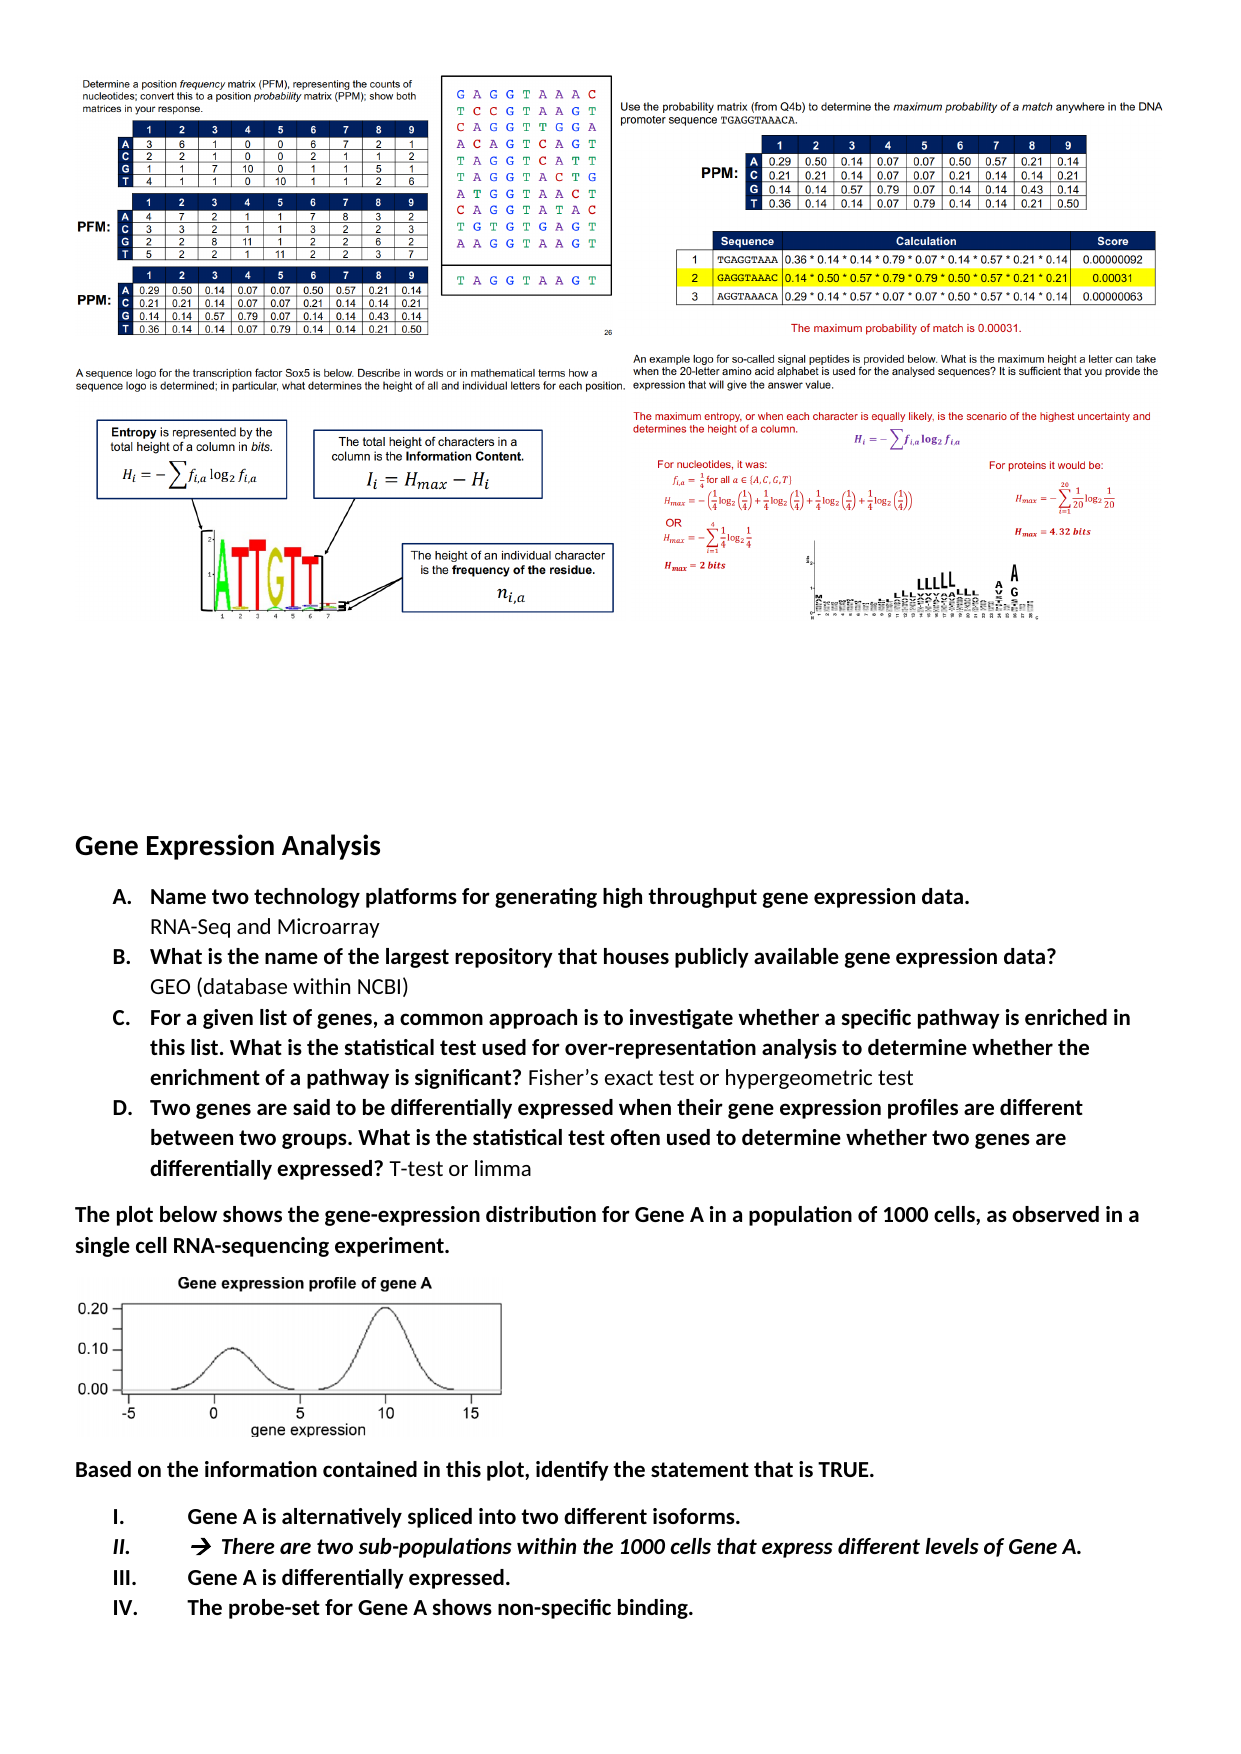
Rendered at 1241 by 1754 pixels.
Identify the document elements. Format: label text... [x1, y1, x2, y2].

picture [75, 367, 626, 621]
list GEO (database within NCBI) [150, 972, 1165, 1001]
text The plot below shows the gene-expression distribution for Gene A in a population of 1000 cells, as observed in a single cell RNA-sequencing experiment. [75, 1201, 1165, 1259]
picture [617, 100, 1163, 336]
list The probe-set for Gene A shows non-specific binding. [112, 1593, 1165, 1621]
text Gene Expression Analysis [75, 827, 1165, 862]
list For a given list of genes, a common approach is to investigate whether a specific pathway is enriched in this list. What is the statistical test used for over-representation analysis to determine whether the enrichment of a pathway is significant? Fisher’s exact test or hypergeometric test [112, 1003, 1165, 1091]
list RNA-Seq and Microarray [150, 912, 1165, 940]
list Name two technology platforms for generating high throughput gene expression data. [112, 882, 1165, 910]
text Based on the information contained in this plot, identify the statement that is TRUE. [75, 1455, 1165, 1483]
list Gene A is differentially expressed. [112, 1563, 1165, 1591]
picture [631, 354, 1162, 621]
list Gene A is alternatively spliced into two different isoforms. [112, 1502, 1165, 1530]
list Two genes are said to be differentially expressed when their gene expression profiles are different between two groups. What is the statistical test often used to determine whether two genes are differentially expressed? T-test or limma [112, 1093, 1165, 1182]
picture [75, 75, 613, 336]
list There are two sub-populations within the 1000 cells that express different levels of Gene A. [112, 1532, 1165, 1561]
list What is the name of the largest repository that houses publicly available gene expression data? [112, 942, 1165, 970]
picture [75, 1277, 504, 1437]
